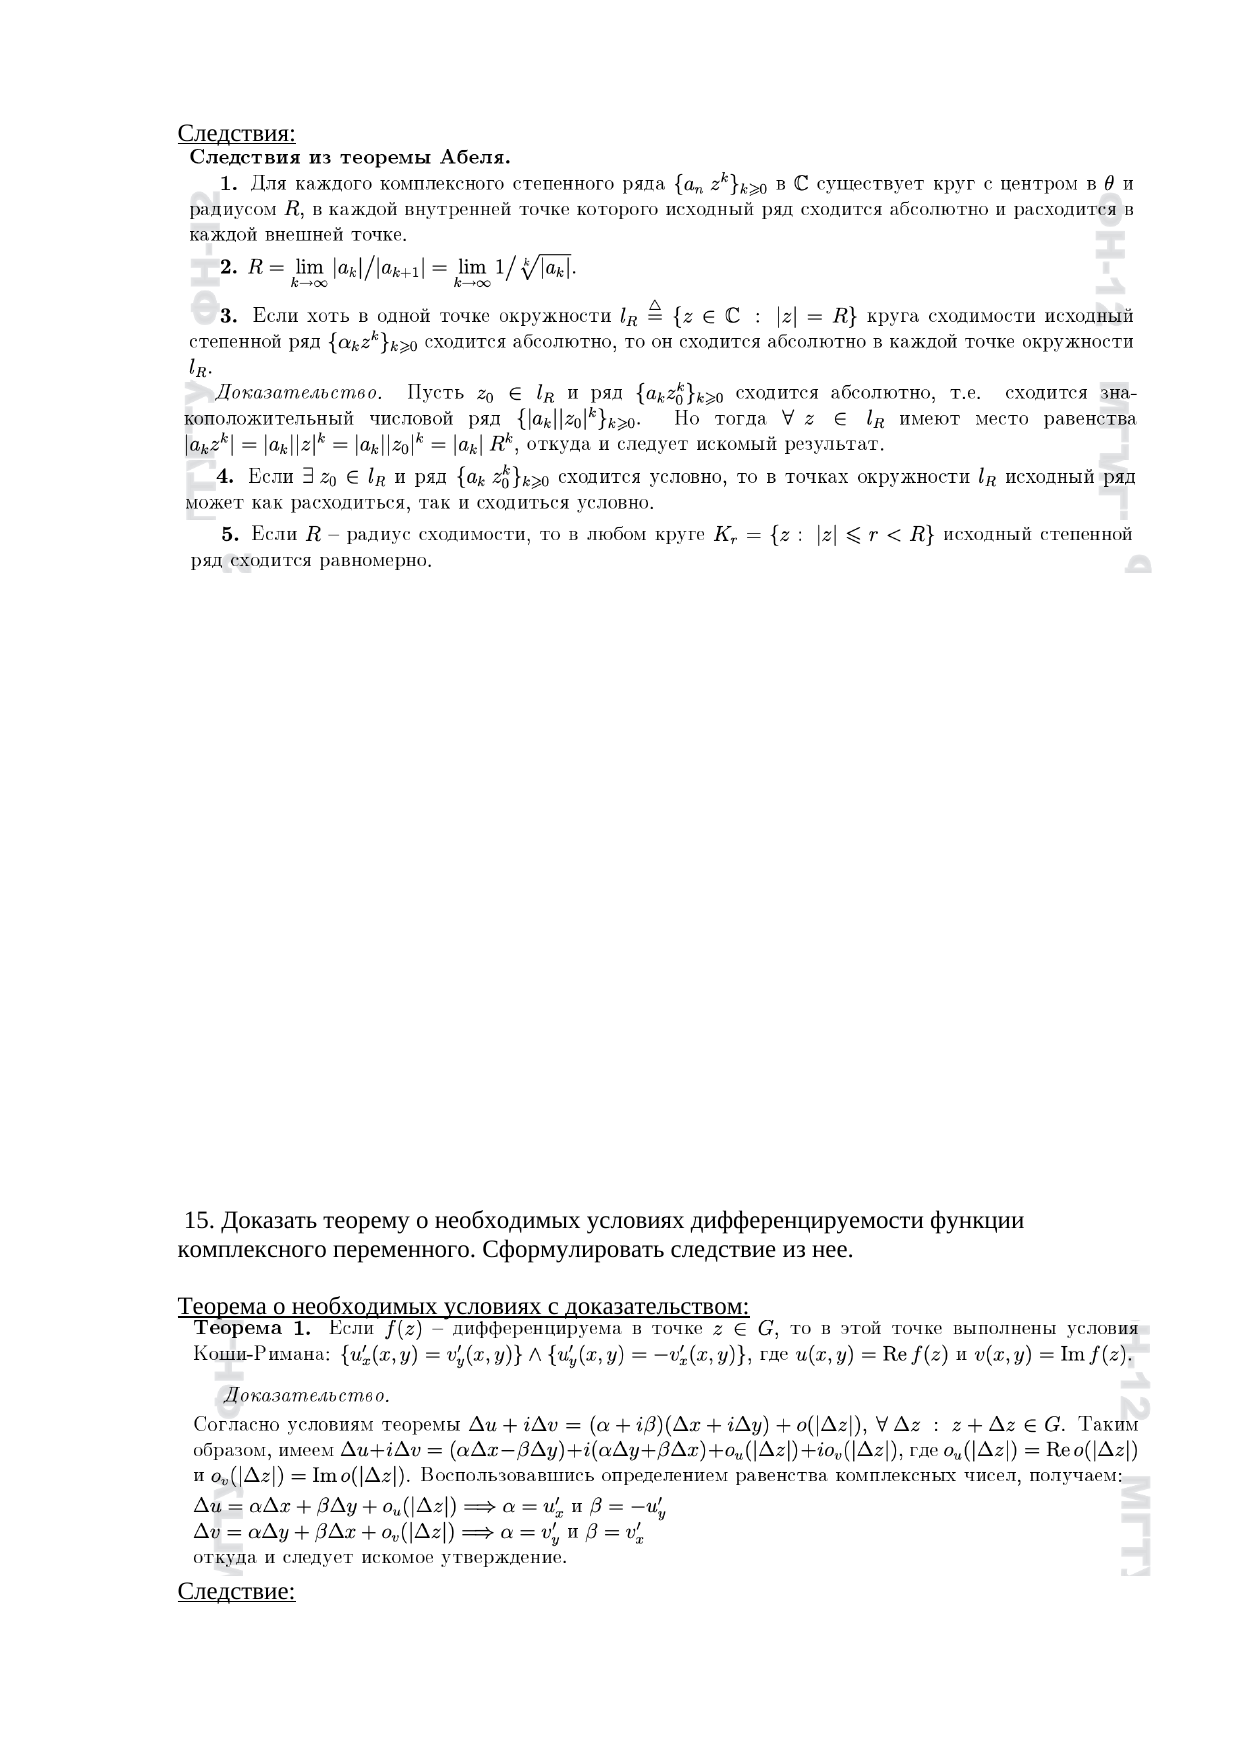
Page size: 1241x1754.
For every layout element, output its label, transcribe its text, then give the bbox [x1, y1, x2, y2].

text Следствия: [177, 118, 1152, 146]
picture [177, 146, 1152, 573]
text Теорема о необходимых условиях с доказательством: [177, 1291, 1152, 1320]
picture [177, 1320, 1152, 1576]
text 15. Доказать теорему о необходимых условиях дифференцируемости функции комплексного переменного. Сформулировать следствие из нее. [177, 1205, 1152, 1263]
text Следствие: [177, 1576, 1152, 1604]
